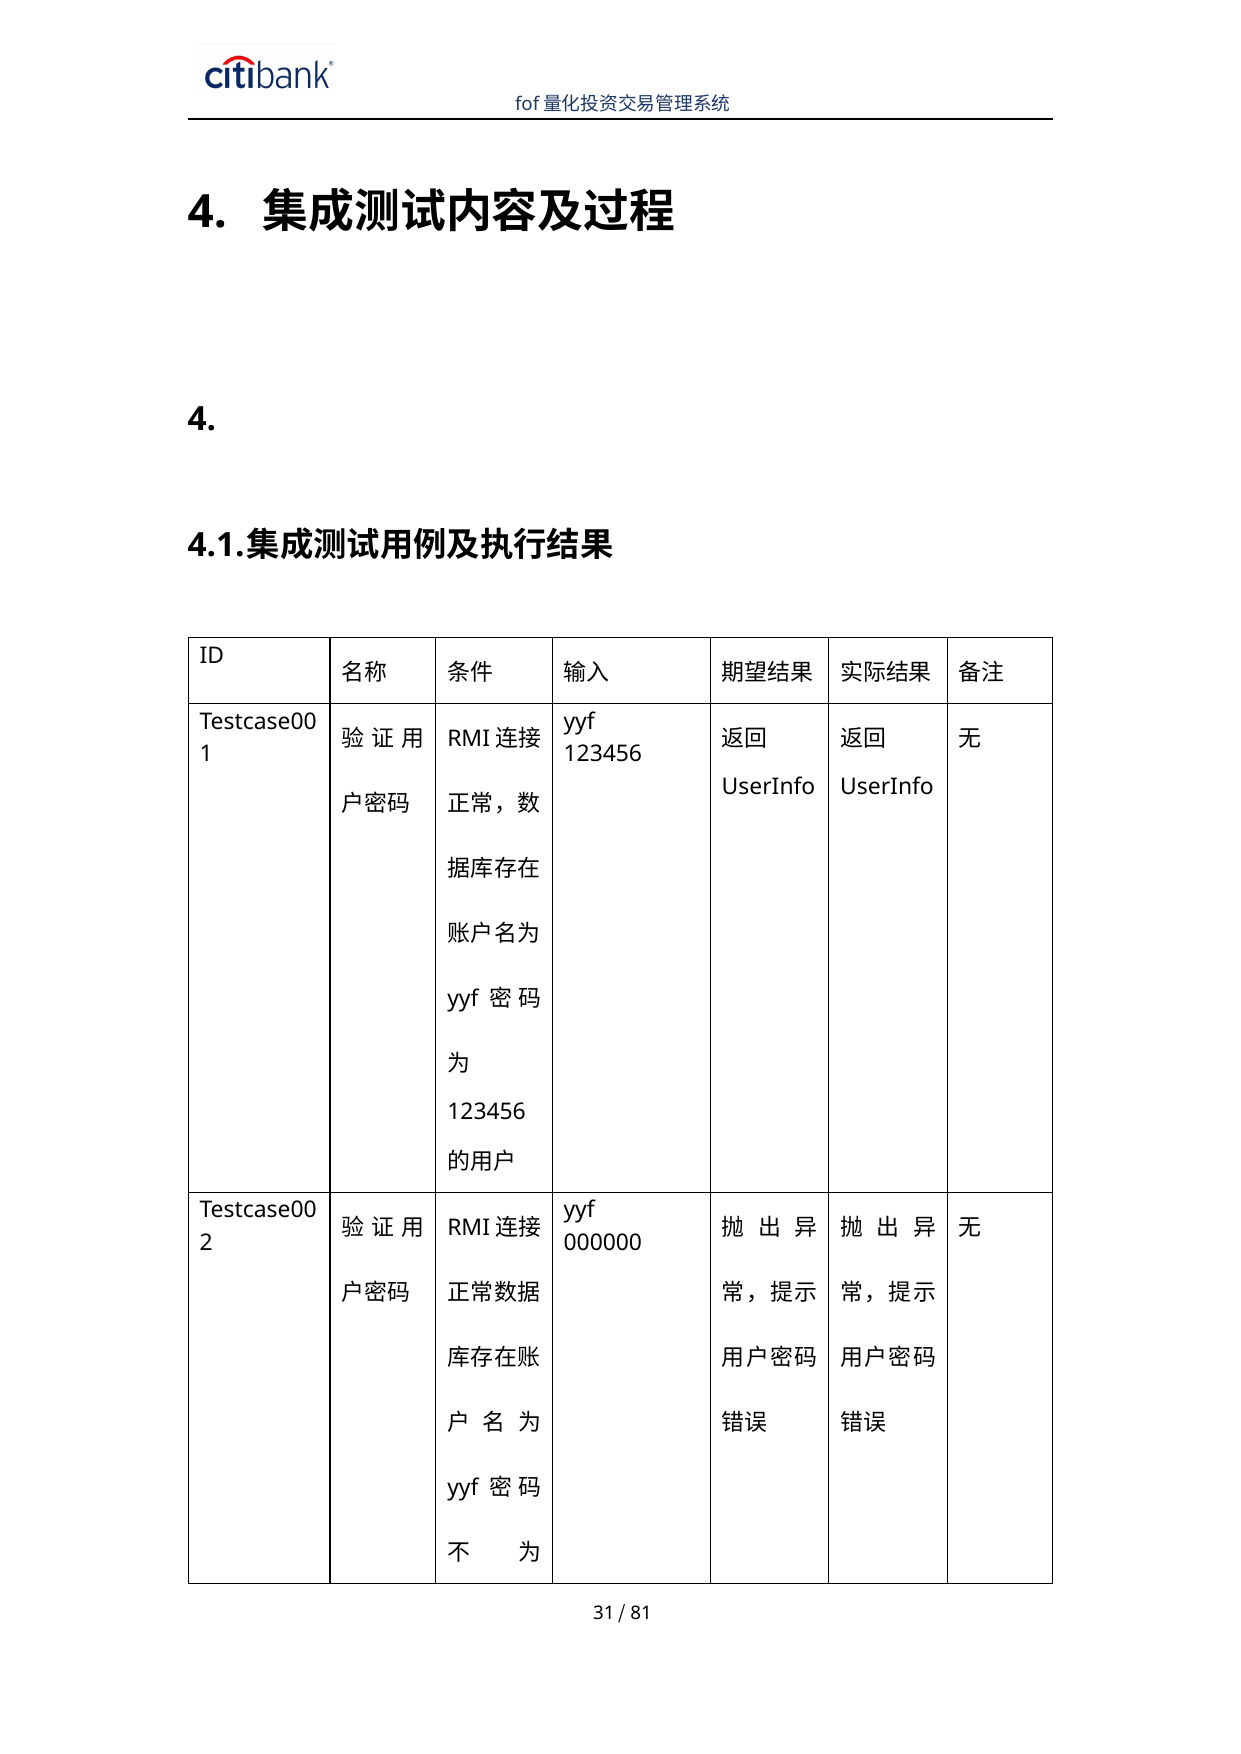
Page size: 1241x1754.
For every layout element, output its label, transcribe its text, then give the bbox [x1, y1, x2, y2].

table_cell 无 [948, 1193, 1052, 1583]
table_header 名称 [331, 638, 435, 703]
table_cell yyf 000000 [553, 1193, 710, 1583]
subtitle 集成测试用例及执行结果 [187, 510, 1053, 575]
table_cell 返回 UserInfo [829, 704, 947, 1192]
table_cell RMI连接正常，数据库存在账户名为yyf密码为123456的用户 [436, 704, 552, 1192]
table_cell 无 [948, 704, 1052, 1192]
table_header 条件 [436, 638, 552, 703]
table_cell 验证用户密码 [331, 704, 435, 1192]
table_cell 抛出异常，提示用户密码错误 [829, 1193, 947, 1583]
table_header ID [189, 638, 329, 703]
table_cell Testcase001 [189, 704, 329, 1192]
table_header 实际结果 [829, 638, 947, 703]
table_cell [436, 1193, 552, 1583]
table_header 备注 [948, 638, 1052, 703]
table_header 期望结果 [711, 638, 828, 703]
table_header 输入 [553, 638, 710, 703]
picture [195, 44, 337, 99]
table_cell 抛出异常，提示用户密码错误 [711, 1193, 828, 1583]
table_cell yyf 123456 [553, 704, 710, 1192]
table_cell 返回 UserInfo [711, 704, 828, 1192]
table_cell 验证用户密码 [331, 1193, 435, 1583]
subtitle 集成测试内容及过程 [187, 159, 1053, 256]
table_cell Testcase002 [189, 1193, 329, 1583]
